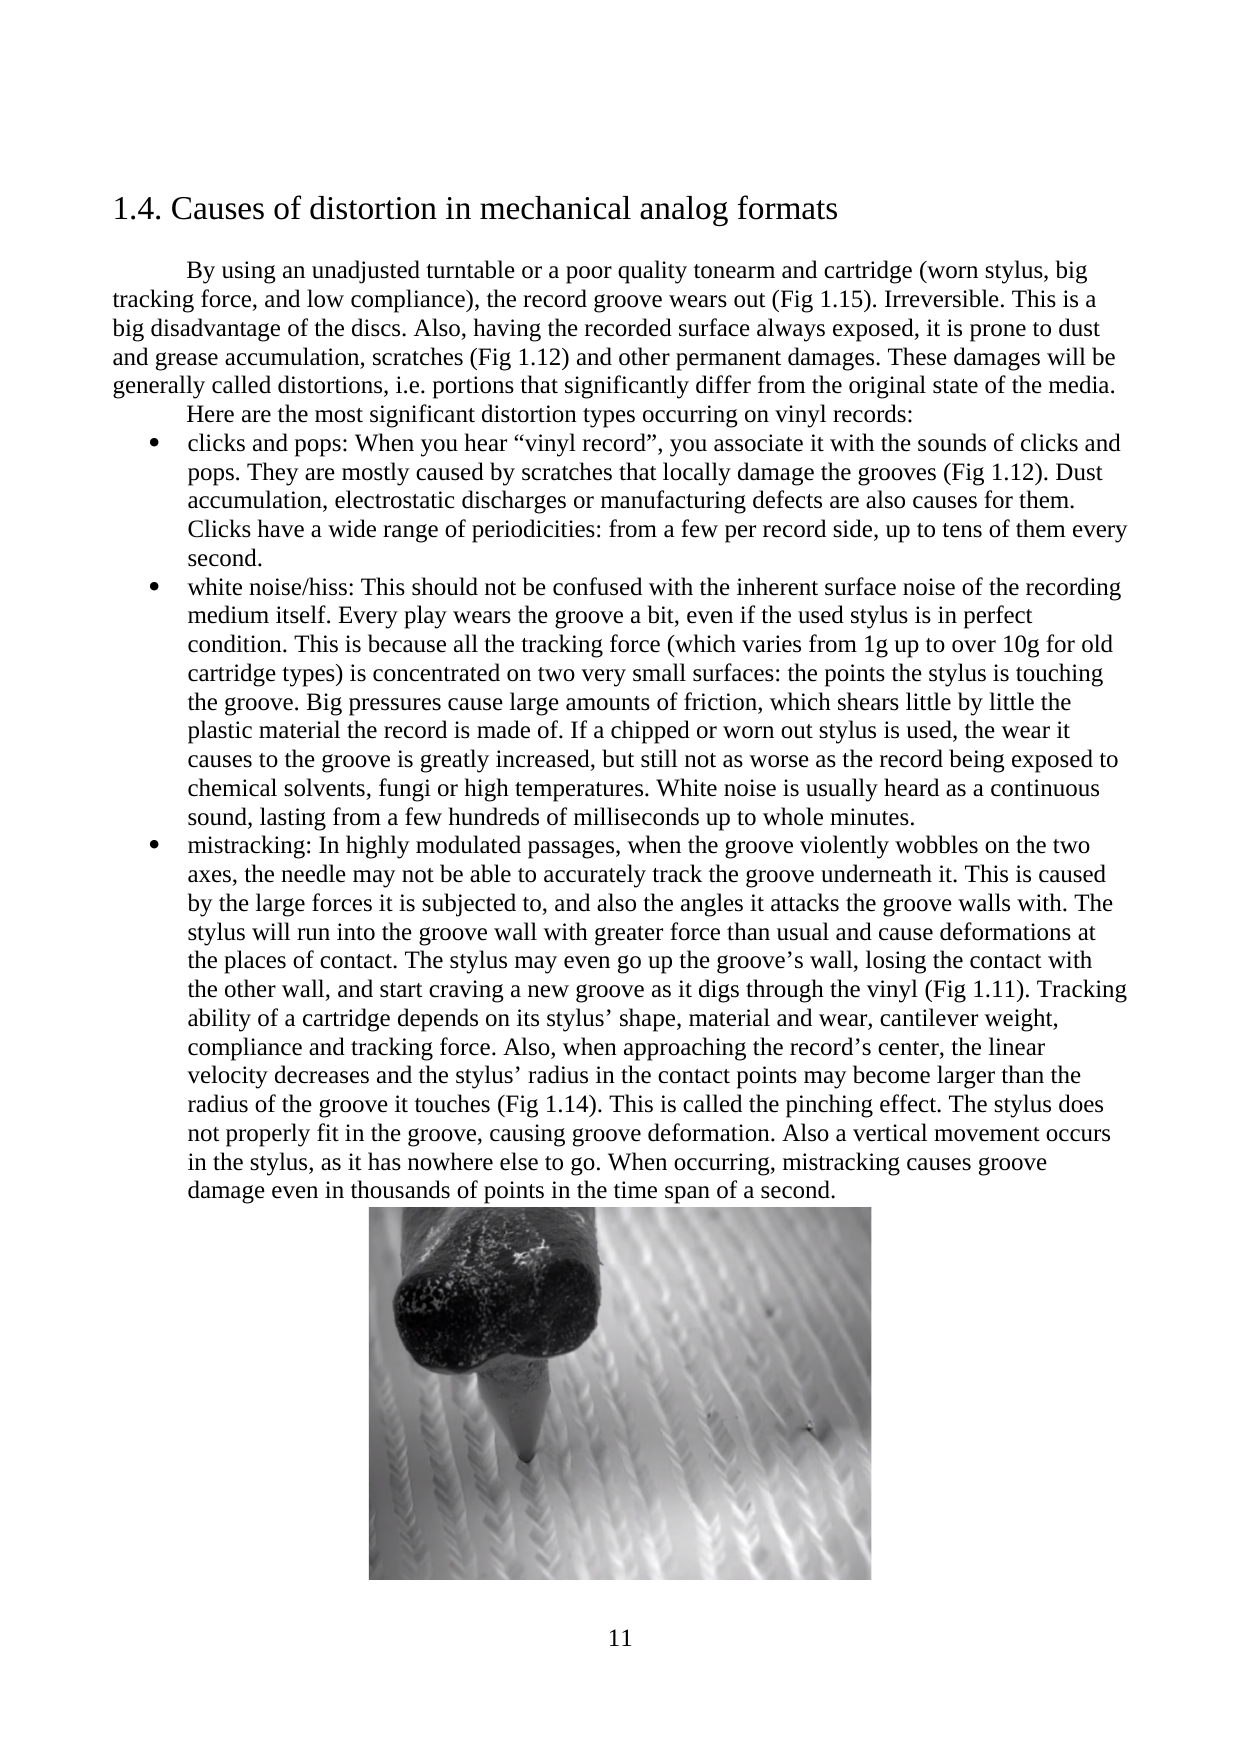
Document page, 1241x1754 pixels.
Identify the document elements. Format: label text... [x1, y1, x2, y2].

list mistracking: In highly modulated passages, when the groove violently wobbles on the two axes, the needle may not be able to accurately track the groove underneath it. This is caused by the large forces it is subjected to, and also the angles it attacks the groove walls with. The stylus will run into the groove wall with greater force than usual and cause deformations at the places of contact. The stylus may even go up the groove’s wall, losing the contact with the other wall, and start craving a new groove as it digs through the vinyl (Fig 1.11). Tracking ability of a cartridge depends on its stylus’ shape, material and wear, cantilever weight, compliance and tracking force. Also, when approaching the record’s center, the linear velocity decreases and the stylus’ radius in the contact points may become larger than the radius of the groove it touches (Fig 1.14). This is called the pinching effect. The stylus does not properly fit in the groove, causing groove deformation. Also a vertical movement occurs in the stylus, as it has nowhere else to go. When occurring, mistracking causes groove damage even in thousands of points in the time span of a second. [150, 830, 1128, 1204]
picture [368, 1207, 872, 1580]
text 1.4. Causes of distortion in mechanical analog formats [112, 188, 1128, 227]
text Here are the most significant distortion types occurring on vinyl records: [112, 399, 1128, 428]
text By using an unadjusted turntable or a poor quality tonearm and cartridge (worn stylus, big tracking force, and low compliance), the record groove wears out (Fig 1.15). Irreversible. This is a big disadvantage of the discs. Also, having the recorded surface always exposed, it is prone to dust and grease accumulation, scratches (Fig 1.12) and other permanent damages. These damages will be generally called distortions, i.e. portions that significantly differ from the original state of the media. [112, 255, 1128, 399]
list white noise/hiss: This should not be confused with the inherent surface noise of the recording medium itself. Every play wears the groove a bit, even if the used stylus is in perfect condition. This is because all the tracking force (which varies from 1g up to over 10g for old cartridge types) is concentrated on two very small surfaces: the points the stylus is touching the groove. Big pressures cause large amounts of friction, which shears little by little the plastic material the record is made of. If a chipped or worn out stylus is used, the wear it causes to the groove is greatly increased, but still not as worse as the record being exposed to chemical solvents, fungi or high temperatures. White noise is usually heard as a continuous sound, lasting from a few hundreds of milliseconds up to whole minutes. [150, 572, 1128, 830]
list clicks and pops: When you hear “vinyl record”, you associate it with the sounds of clicks and pops. They are mostly caused by scratches that locally damage the grooves (Fig 1.12). Dust accumulation, electrostatic discharges or manufacturing defects are also causes for them. Clicks have a wide range of periodicities: from a few per record side, up to tens of them every second. [150, 428, 1128, 572]
